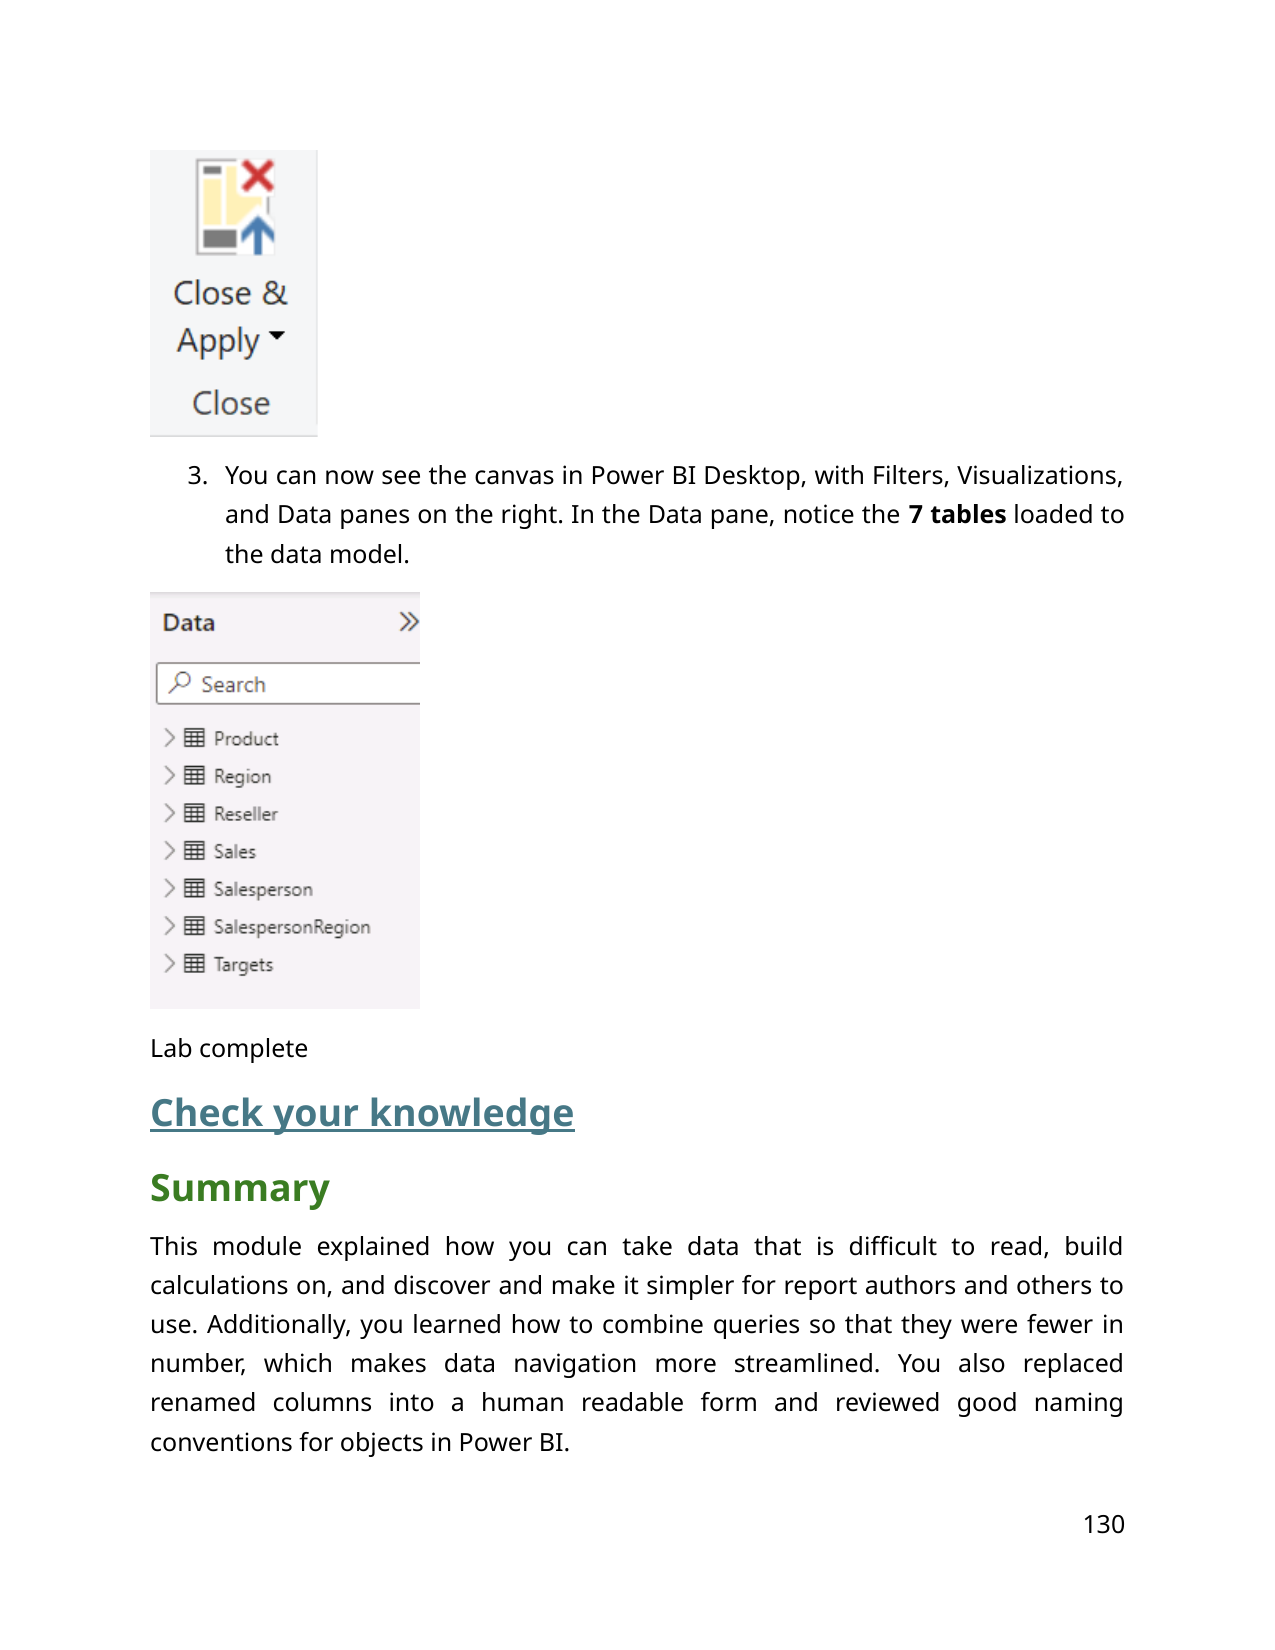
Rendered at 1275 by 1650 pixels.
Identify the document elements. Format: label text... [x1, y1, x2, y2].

list You can now see the canvas in Power BI Desktop, with Filters, Visualizations, and Data panes on the right. In the Data pane, notice the 7 tables loaded to the data model. [187, 458, 1125, 570]
subtitle Check your knowledge [150, 1086, 1125, 1137]
picture [150, 150, 318, 437]
subtitle Summary [150, 1161, 1125, 1212]
text This module explained how you can take data that is difficult to read, build calculations on, and discover and make it simpler for report authors and others to use. Additionally, you learned how to combine queries so that they were fewer in number, which makes data navigation more streamlined. You also replaced renamed columns into a human readable form and reviewed good naming conventions for objects in Power BI. [150, 1228, 1125, 1458]
picture [150, 592, 420, 1009]
text Lab complete [150, 1030, 1125, 1064]
